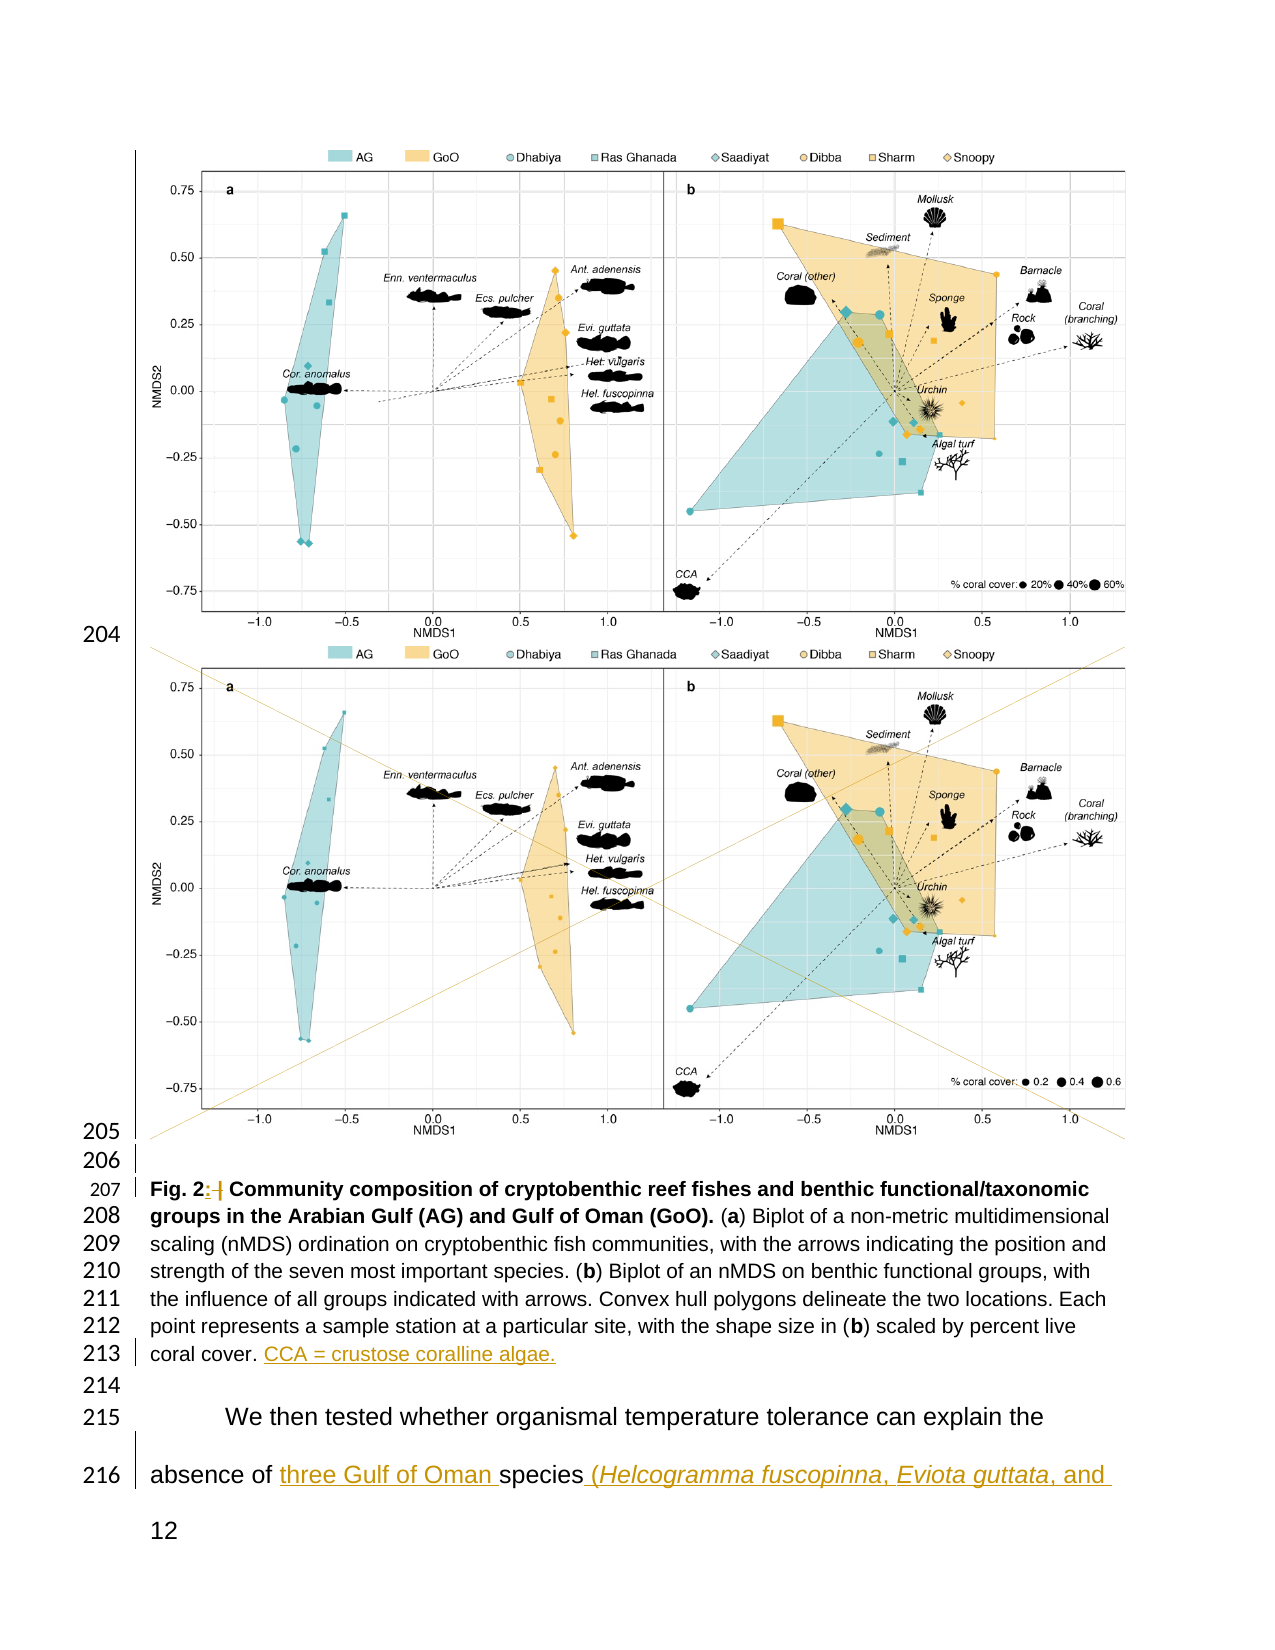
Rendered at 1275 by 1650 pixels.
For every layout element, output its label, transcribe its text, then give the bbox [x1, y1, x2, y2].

text Fig. 2 Community composition of cryptobenthic reef fishes and benthic functional/taxonomic groups in the Arabian Gulf (AG) and Gulf of Oman (GoO). (a) Biplot of a non-metric multidimensional scaling (nMDS) ordination on cryptobenthic fish communities, with the arrows indicating the position and strength of the seven most important species. (b) Biplot of an nMDS on benthic functional groups, with the influence of all groups indicated with arrows. Convex hull polygons delineate the two locations. Each point represents a sample station at a particular site, with the shape size in (b) scaled by percent live coral cover. [150, 1177, 1125, 1366]
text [150, 1402, 1125, 1488]
picture [151, 894, 1124, 1140]
picture [150, 648, 635, 1138]
picture [150, 150, 1125, 643]
picture [151, 646, 1124, 892]
picture [640, 648, 1125, 1138]
